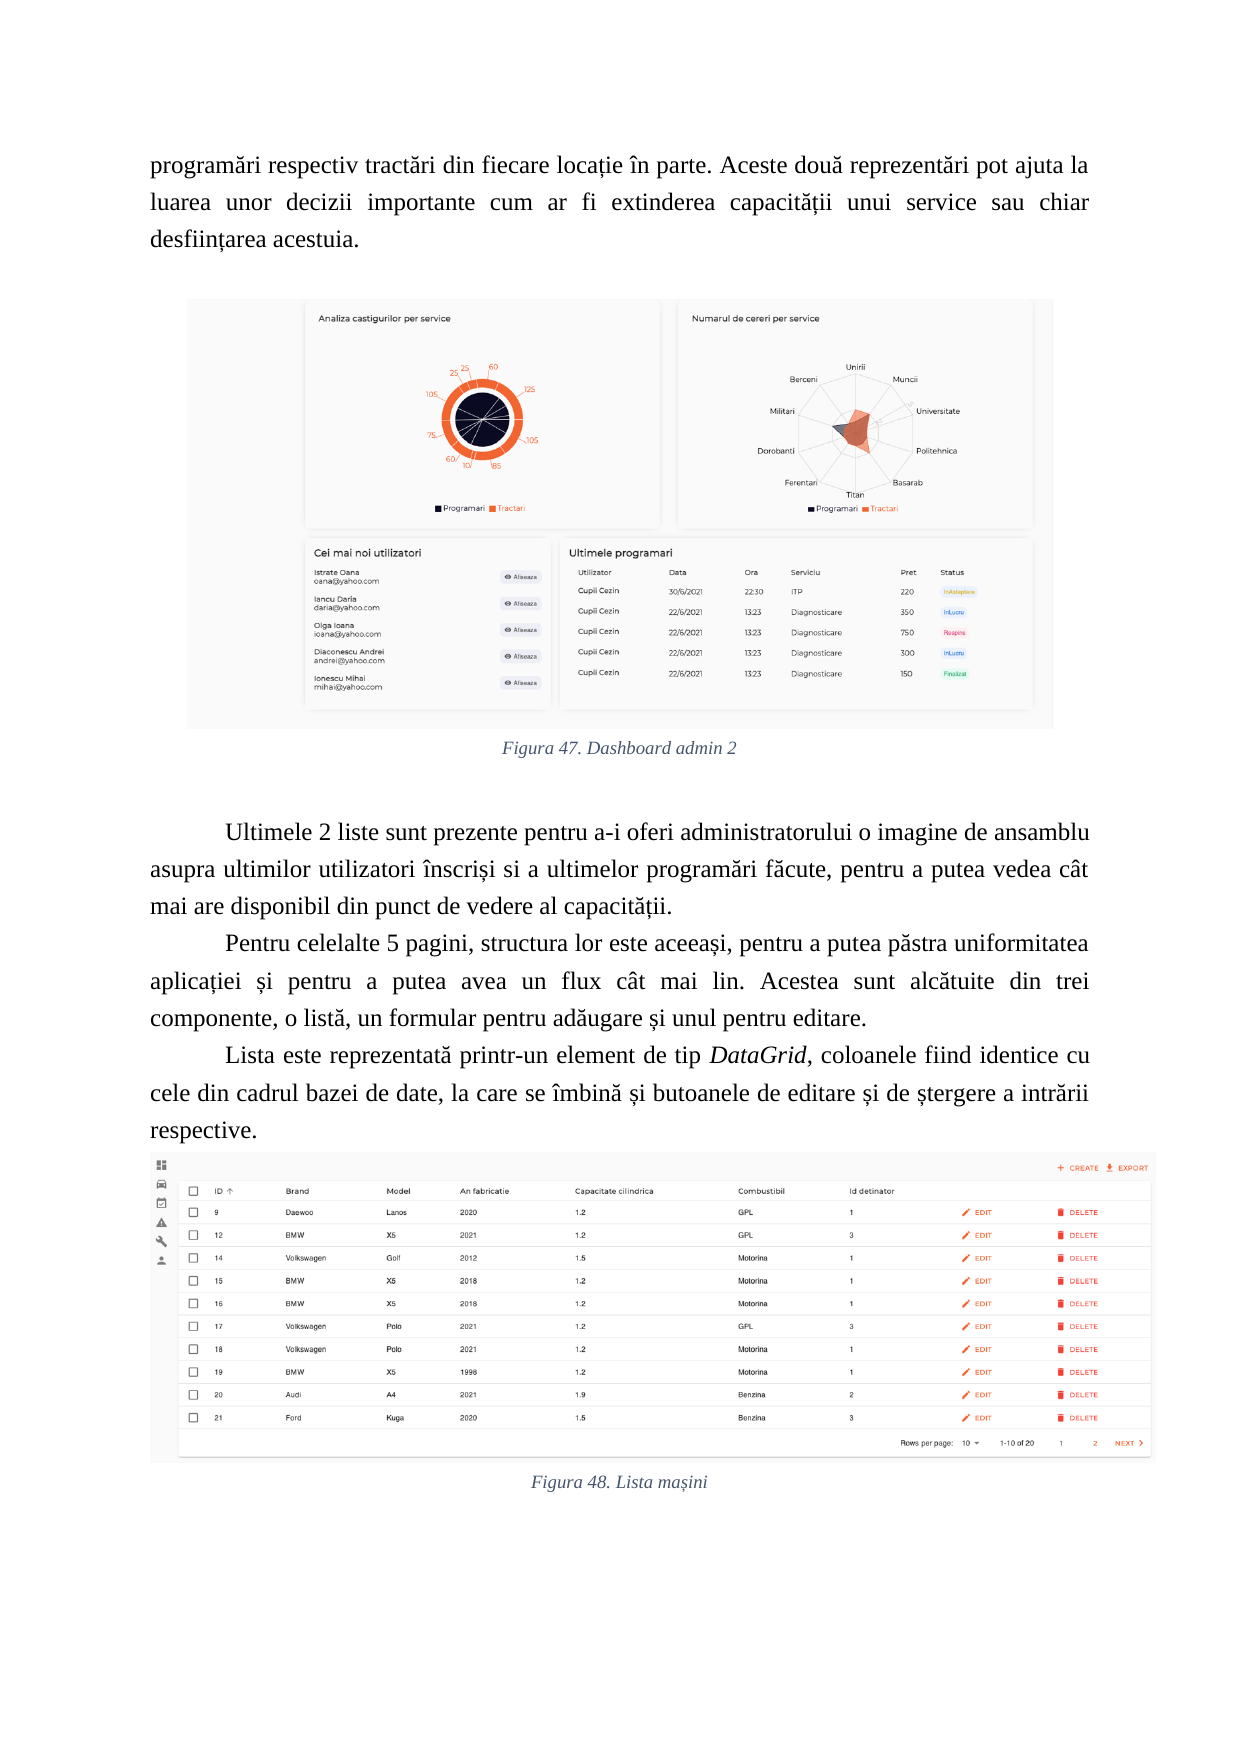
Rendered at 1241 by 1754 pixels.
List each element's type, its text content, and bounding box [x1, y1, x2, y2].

text Ultimele 2 liste sunt prezente pentru a-i oferi administratorului o imagine de ansamblu asupra ultimilor utilizatori înscriși si a ultimelor programări făcute, pentru a putea vedea cât mai are disponibil din punct de vedere al capacității. [150, 817, 1090, 920]
text Lista este reprezentată printr-un element de tip DataGrid, coloanele fiind identice cu cele din cadrul bazei de date, la care se îmbină și butoanele de editare și de ștergere a intrării respective. [150, 1040, 1090, 1144]
text Pentru celelalte 5 pagini, structura lor este aceeași, pentru a putea păstra uniformitatea aplicației și pentru a putea avea un flux cât mai lin. Acestea sunt alcătuite din trei componente, o listă, un formular pentru adăugare și unul pentru editare. [150, 928, 1090, 1032]
picture [186, 299, 1054, 729]
picture [150, 1152, 1157, 1463]
text Figura 47. Dashboard admin 2 [150, 737, 1090, 758]
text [150, 150, 1090, 253]
text Figura 48. Lista mașini [150, 1471, 1090, 1493]
